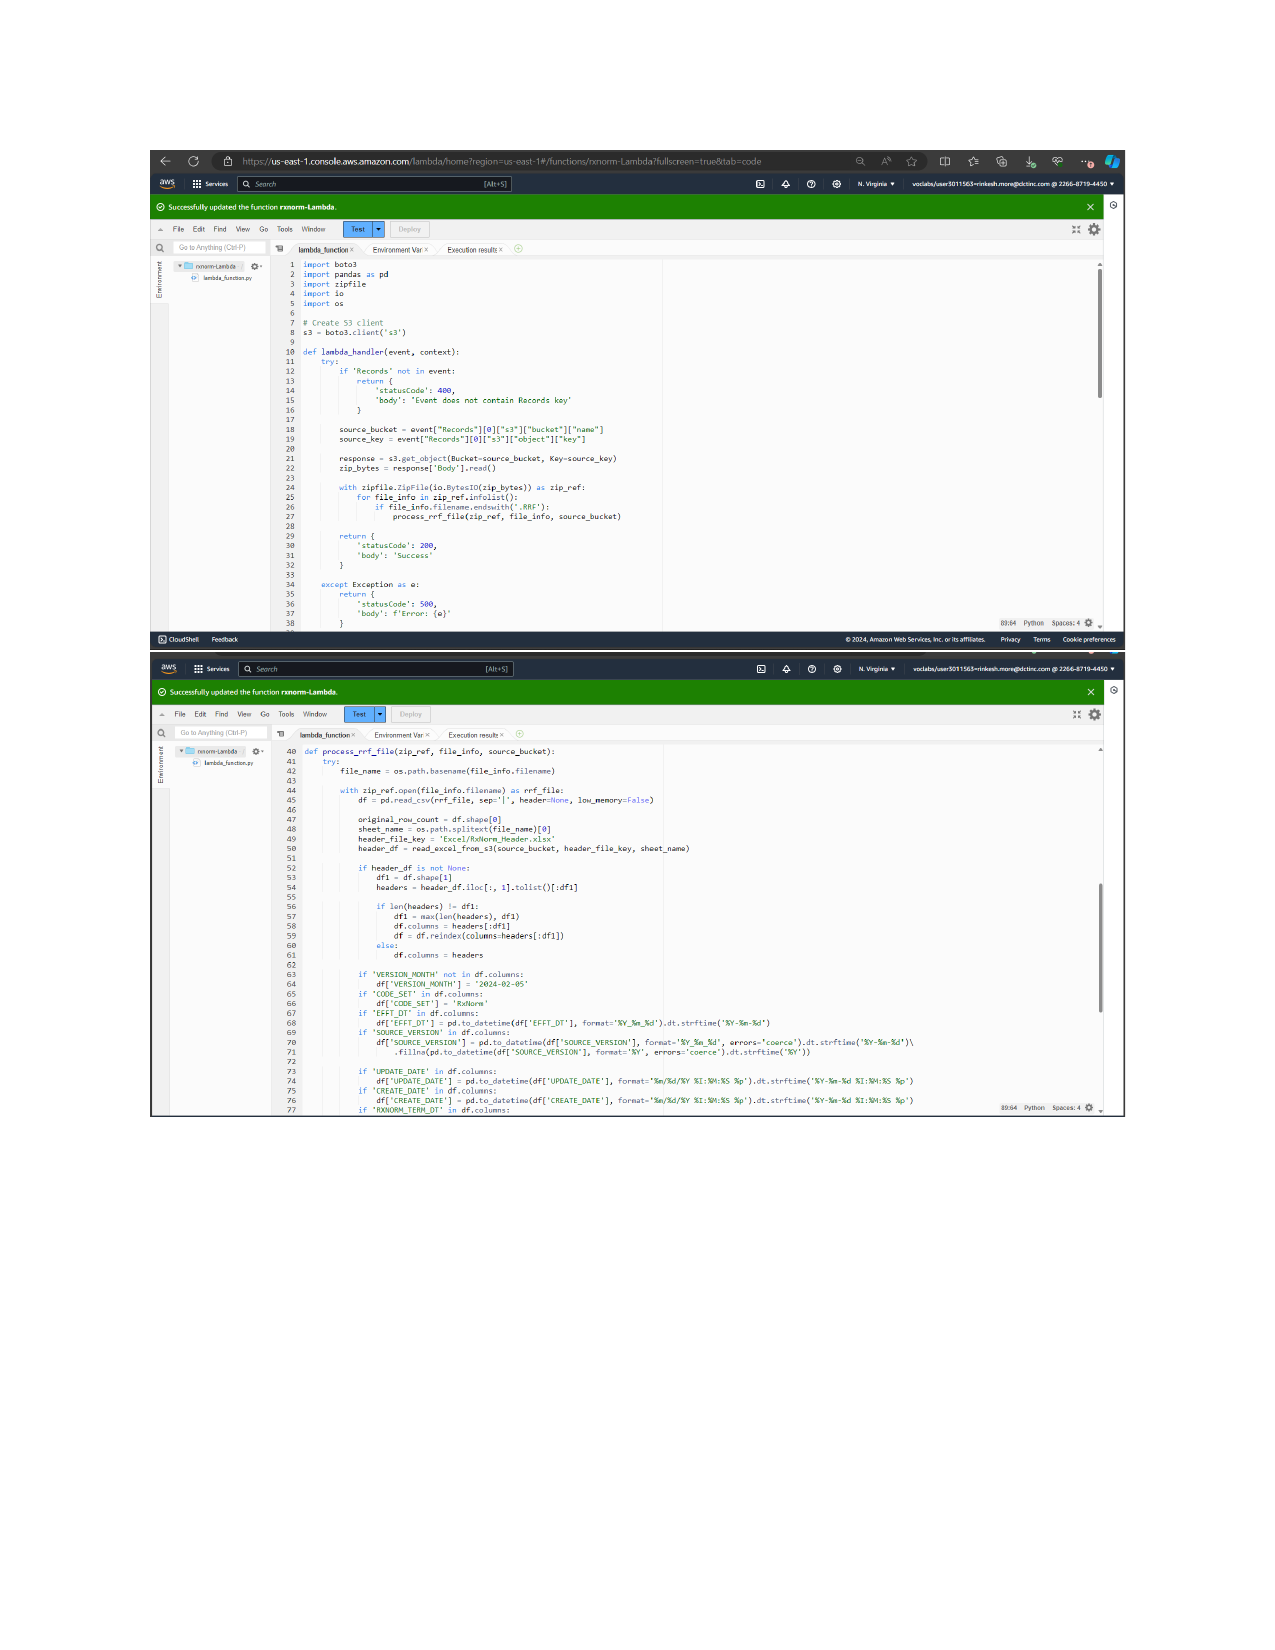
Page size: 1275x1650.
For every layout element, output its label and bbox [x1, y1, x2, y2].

picture [150, 652, 1125, 1117]
picture [150, 150, 1125, 650]
